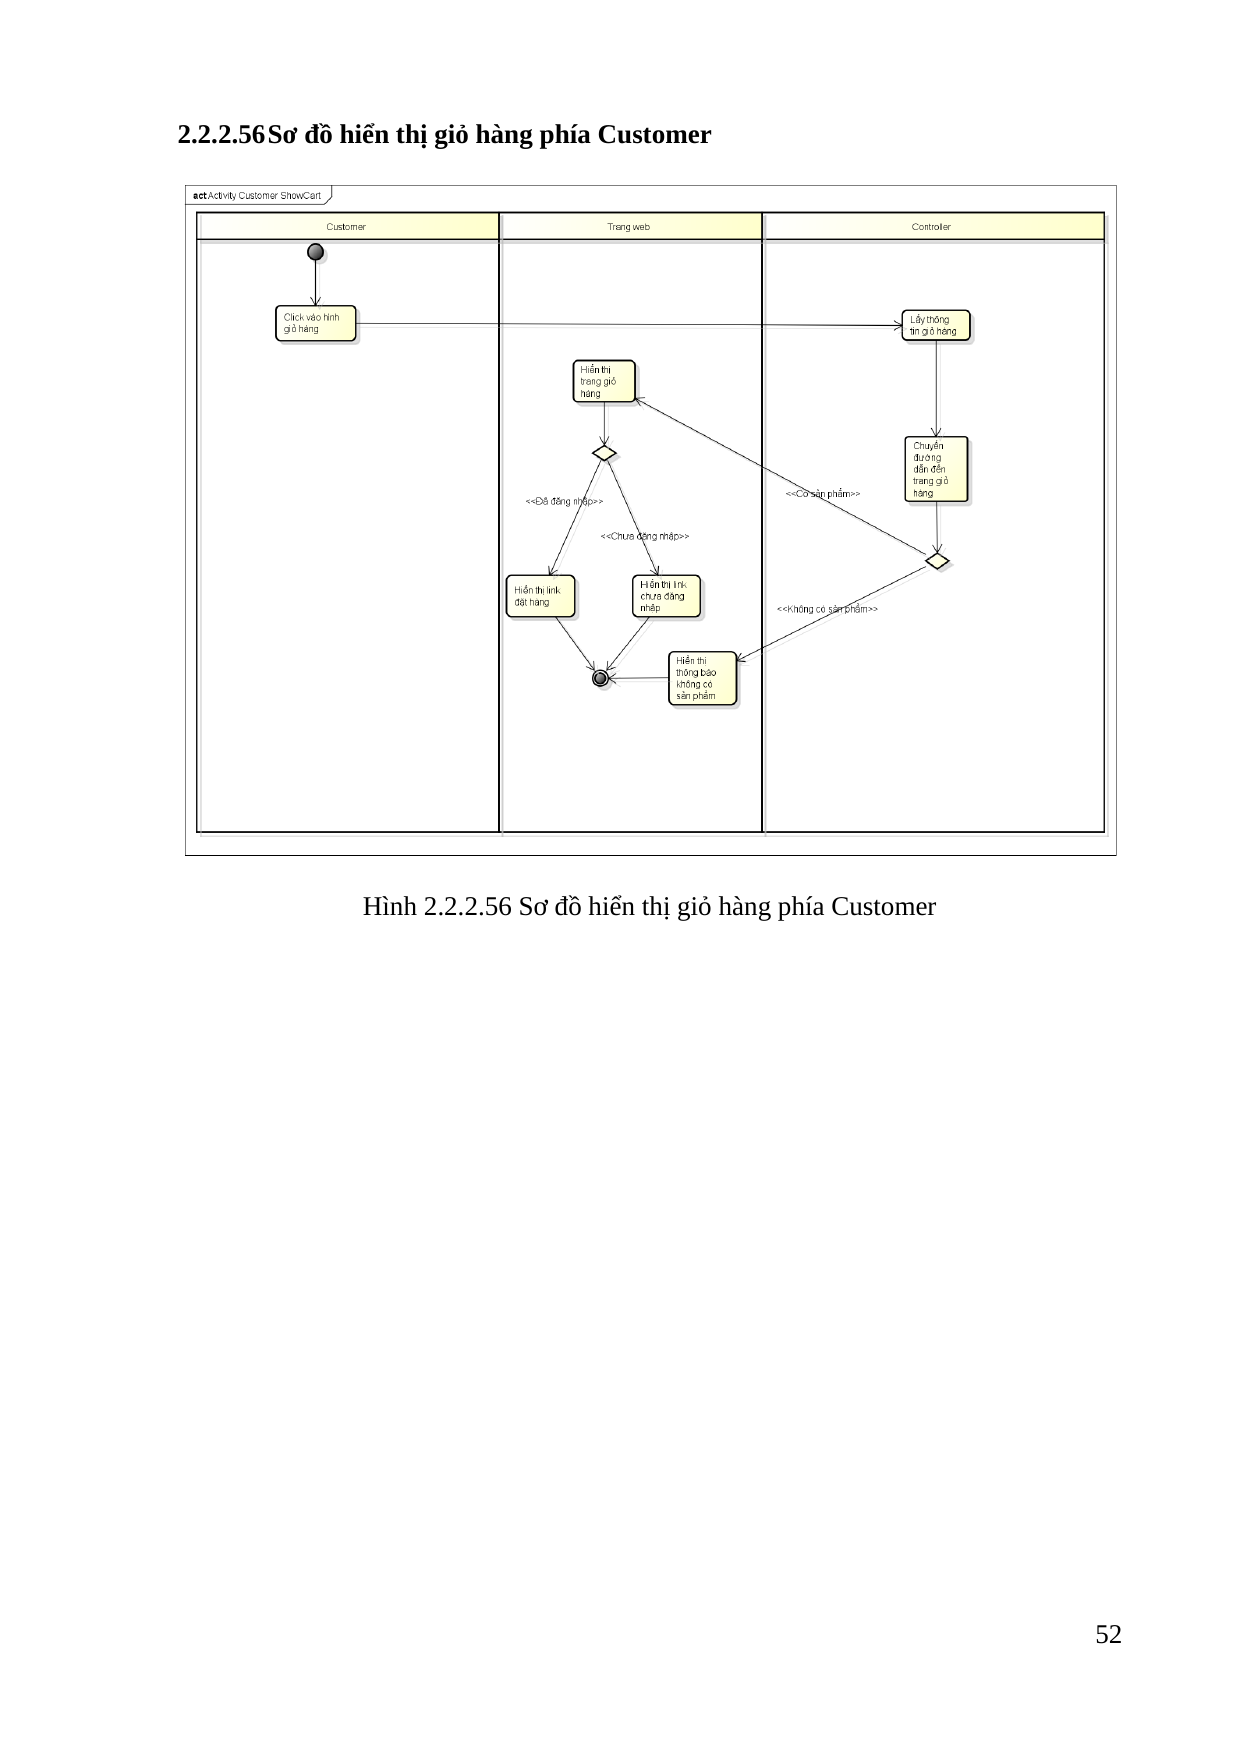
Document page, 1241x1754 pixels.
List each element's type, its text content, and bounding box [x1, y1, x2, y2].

picture [177, 177, 1123, 863]
text Hình . Sơ đồ hiển thị giỏ hàng phía Customer [177, 890, 1122, 921]
subtitle Sơ đồ hiển thị giỏ hàng phía Customer [177, 118, 1122, 149]
